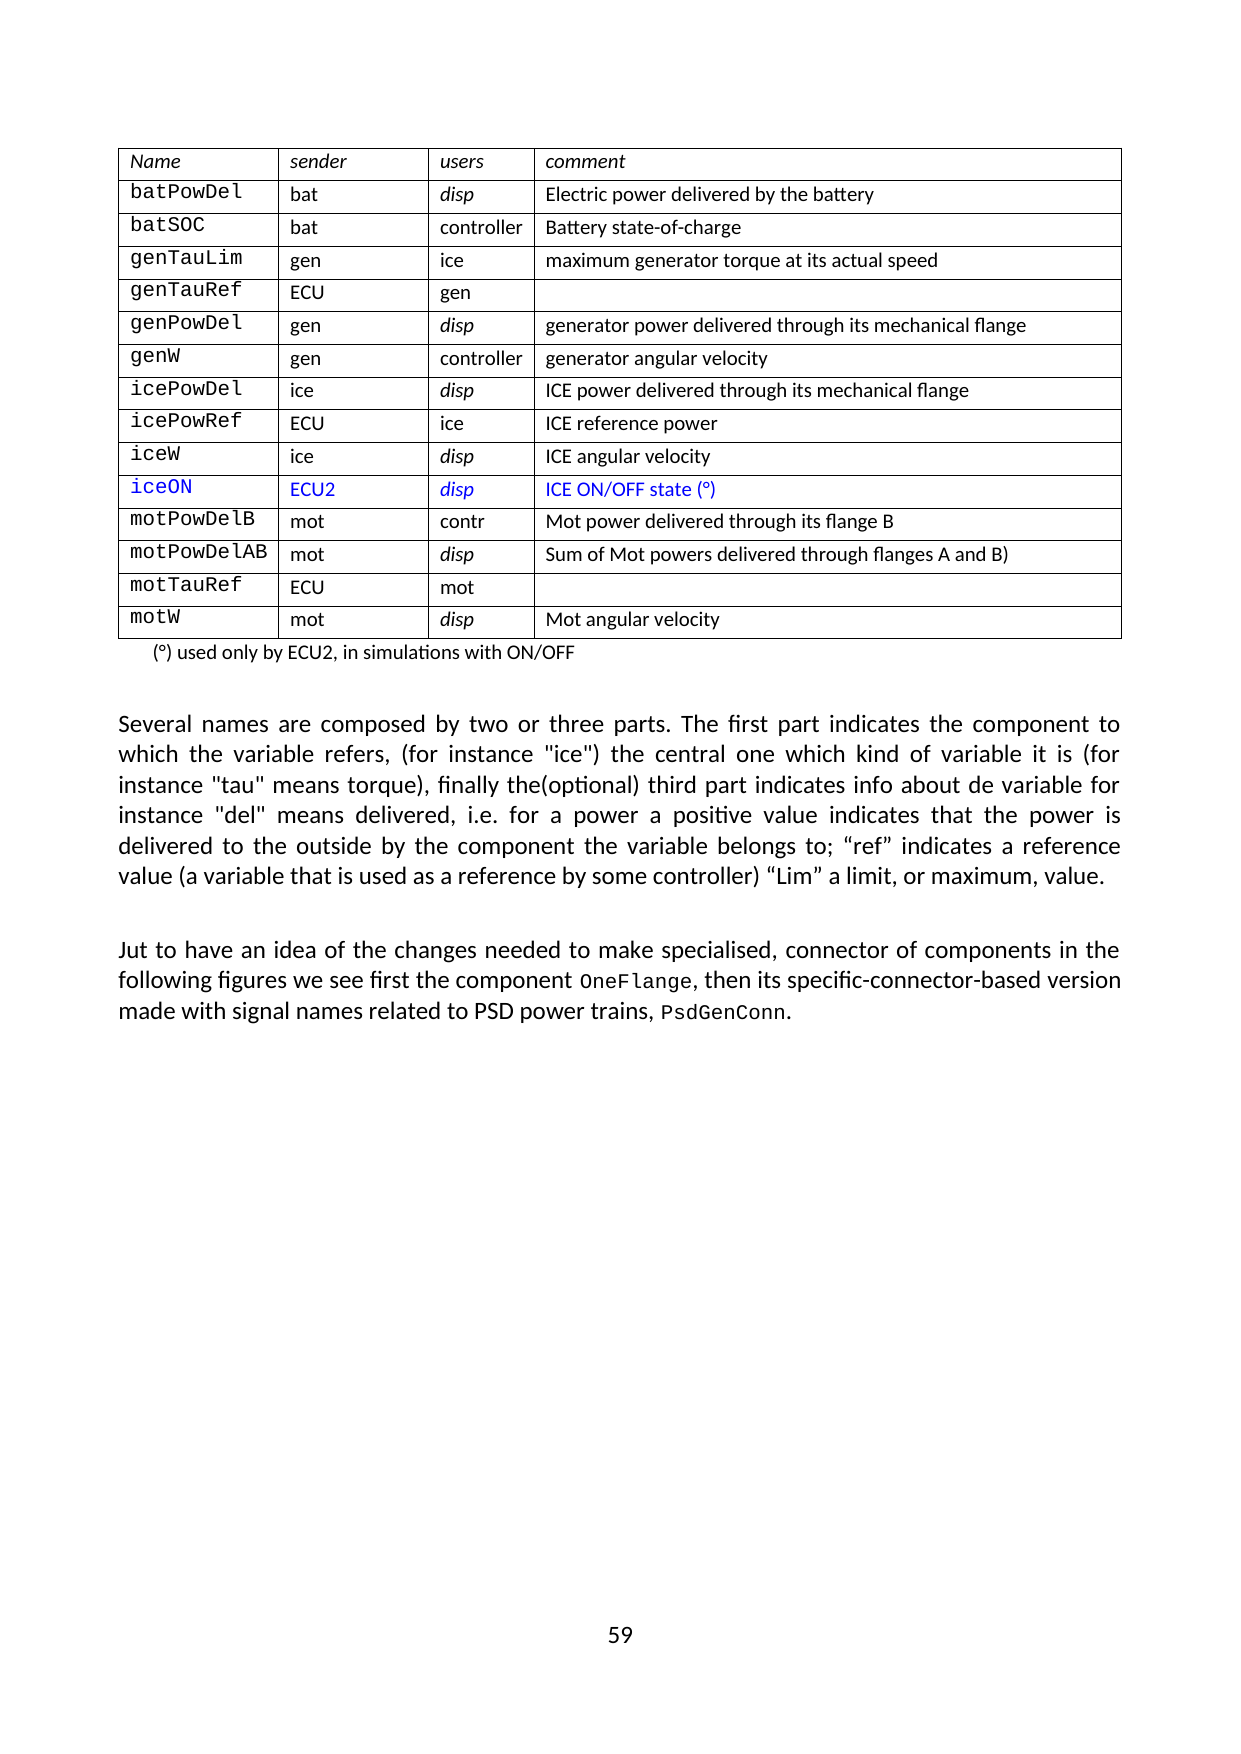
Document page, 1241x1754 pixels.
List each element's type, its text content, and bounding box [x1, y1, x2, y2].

table_cell Battery state-of-charge [535, 214, 1121, 246]
table_cell mot [279, 509, 428, 540]
table_cell disp [429, 476, 534, 507]
table_cell Mot power delivered through its flange B [535, 509, 1121, 540]
table_cell ice [429, 247, 534, 278]
table_cell ICE angular velocity [535, 443, 1121, 475]
table_header Name [119, 149, 278, 180]
table_cell generator power delivered through its mechanical flange [535, 312, 1121, 344]
table_cell gen [279, 345, 428, 377]
table_header comment [535, 149, 1121, 180]
table_cell Electric power delivered by the battery [535, 181, 1121, 213]
table_cell gen [429, 280, 534, 311]
table_cell disp [429, 607, 534, 638]
table_cell ICE power delivered through its mechanical flange [535, 378, 1121, 409]
text Jut to have an idea of the changes needed to make specialised, connector of components in the following figures we see first the component OneFlange, then its specific-connector-based version made with signal names related to PSD power trains, PsdGenConn. [118, 934, 1122, 1025]
table_cell motTauRef [119, 574, 278, 606]
table_cell disp [429, 541, 534, 573]
table_cell genTauLim [119, 247, 278, 278]
table_cell generator angular velocity [535, 345, 1121, 377]
table_cell contr [429, 509, 534, 540]
table_cell controller [429, 345, 534, 377]
table_cell disp [429, 312, 534, 344]
table_cell [535, 574, 1121, 606]
table_cell ICE ON/OFF state (°) [535, 476, 1121, 507]
table_cell ICE reference power [535, 410, 1121, 442]
table_cell motW [119, 607, 278, 638]
table_cell batPowDel [119, 181, 278, 213]
text (°) used only by ECU2, in simulations with ON/OFF [148, 639, 1122, 665]
table_cell batSOC [119, 214, 278, 246]
table_cell bat [279, 181, 428, 213]
table_cell Mot angular velocity [535, 607, 1121, 638]
table_cell ice [279, 378, 428, 409]
table_header users [429, 149, 534, 180]
table_cell gen [279, 312, 428, 344]
table_cell ECU [279, 410, 428, 442]
table_cell motPowDelAB [119, 541, 278, 573]
table_cell icePowRef [119, 410, 278, 442]
table_cell ice [279, 443, 428, 475]
table_cell genTauRef [119, 280, 278, 311]
table_cell ice [429, 410, 534, 442]
table_cell Sum of Mot powers delivered through flanges A and B) [535, 541, 1121, 573]
table_cell genPowDel [119, 312, 278, 344]
table_cell [535, 280, 1121, 311]
table_header sender [279, 149, 428, 180]
table_cell icePowDel [119, 378, 278, 409]
table_cell motPowDelB [119, 509, 278, 540]
table_cell genW [119, 345, 278, 377]
table_cell ECU [279, 574, 428, 606]
table_cell mot [279, 541, 428, 573]
table_cell maximum generator torque at its actual speed [535, 247, 1121, 278]
table_cell disp [429, 443, 534, 475]
table_cell gen [279, 247, 428, 278]
table_cell ECU [279, 280, 428, 311]
table_cell mot [429, 574, 534, 606]
text Several names are composed by two or three parts. The first part indicates the component to which the variable refers, (for instance "ice") the central one which kind of variable it is (for instance "tau" means torque), finally the(optional) third part indicates info about de variable for instance "del" means delivered, i.e. for a power a positive value indicates that the power is delivered to the outside by the component the variable belongs to; “ref” indicates a reference value (a variable that is used as a reference by some controller) “Lim” a limit, or maximum, value. [118, 708, 1122, 891]
table_cell iceW [119, 443, 278, 475]
table_cell ECU2 [279, 476, 428, 507]
table_cell iceON [119, 476, 278, 507]
table_cell disp [429, 378, 534, 409]
table_cell controller [429, 214, 534, 246]
table_cell disp [429, 181, 534, 213]
table_cell bat [279, 214, 428, 246]
table_cell mot [279, 607, 428, 638]
